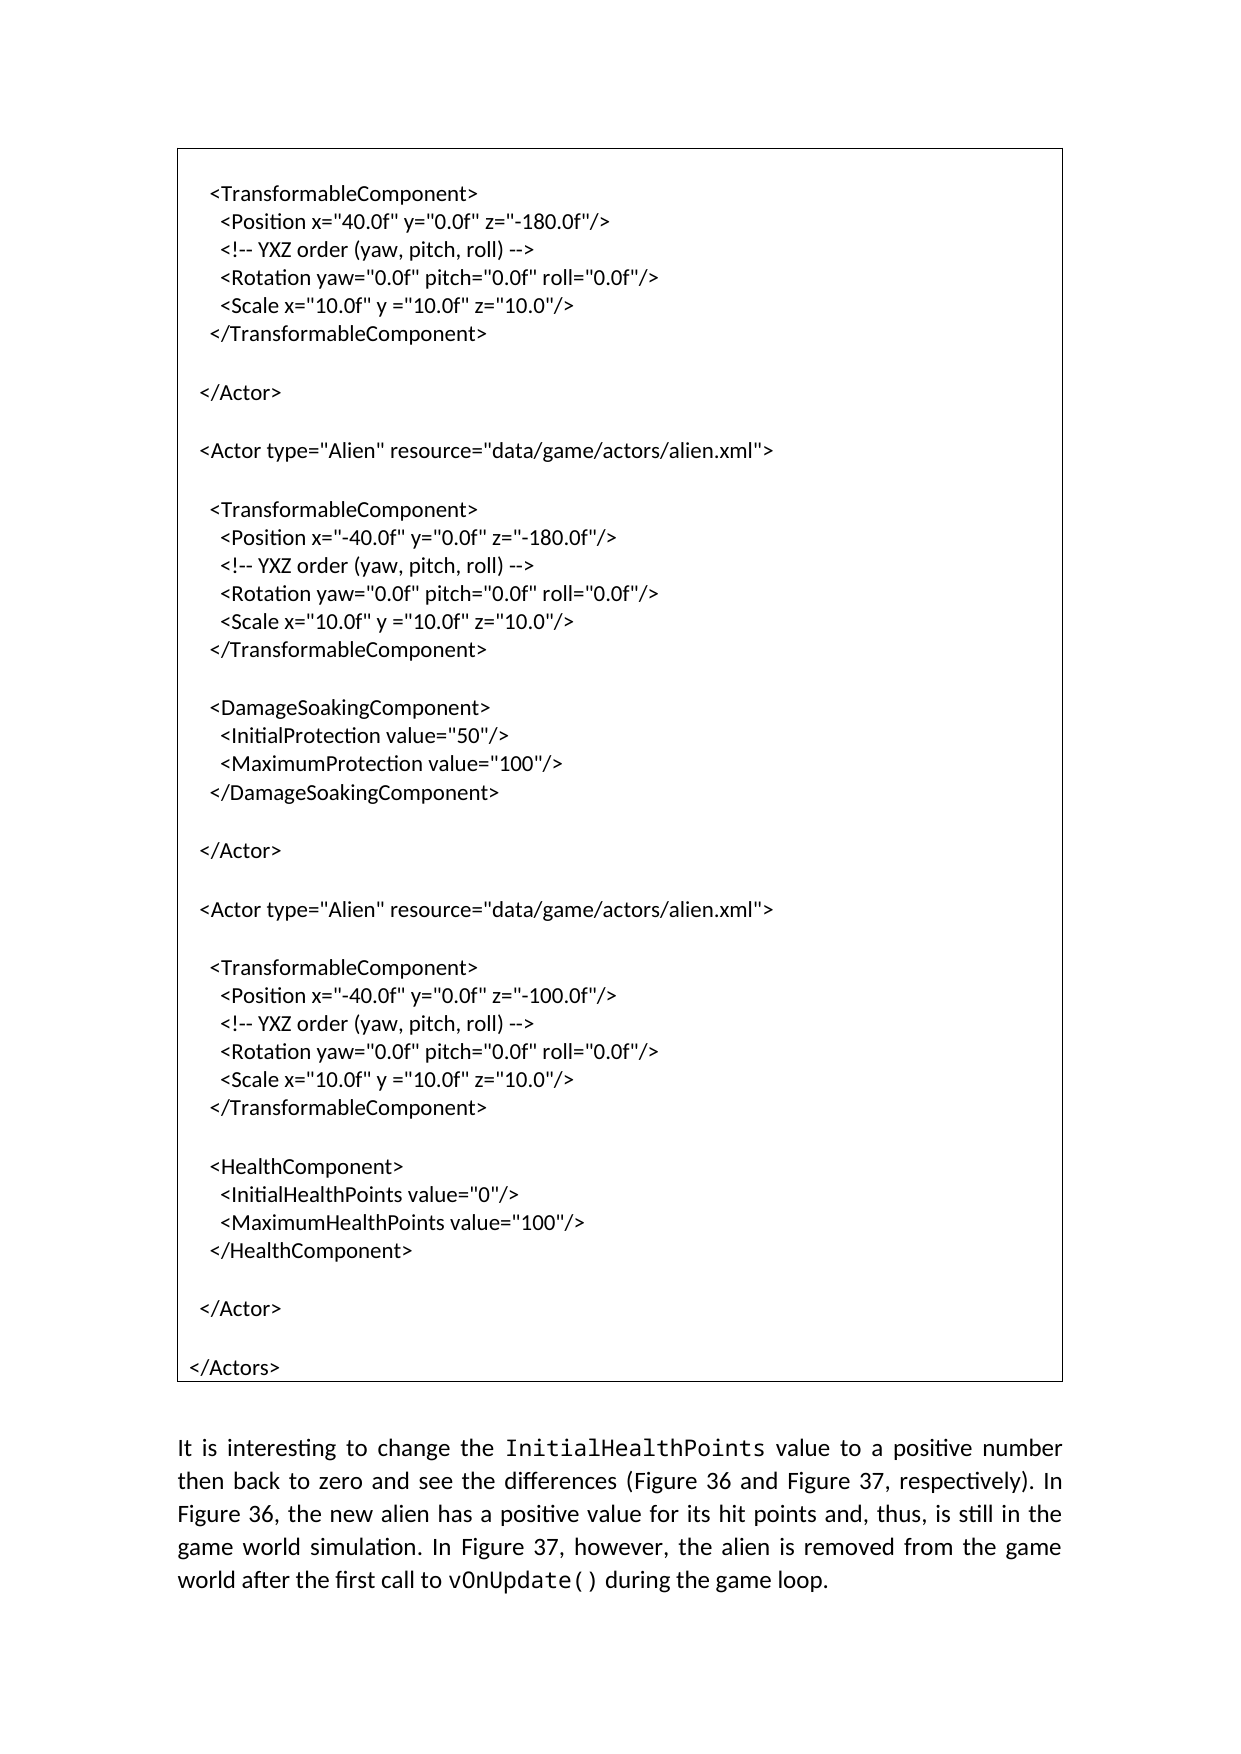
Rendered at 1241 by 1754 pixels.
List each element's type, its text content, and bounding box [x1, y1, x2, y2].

text It is interesting to change the InitialHealthPoints value to a positive number then back to zero and see the differences (Figure 36 and Figure 37, respectively). In Figure 36, the new alien has a positive value for its hit points and, thus, is still in the game world simulation. In Figure 37, however, the alien is removed from the game world after the first call to vOnUpdate() during the game loop. [177, 1432, 1063, 1595]
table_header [178, 149, 1062, 1381]
